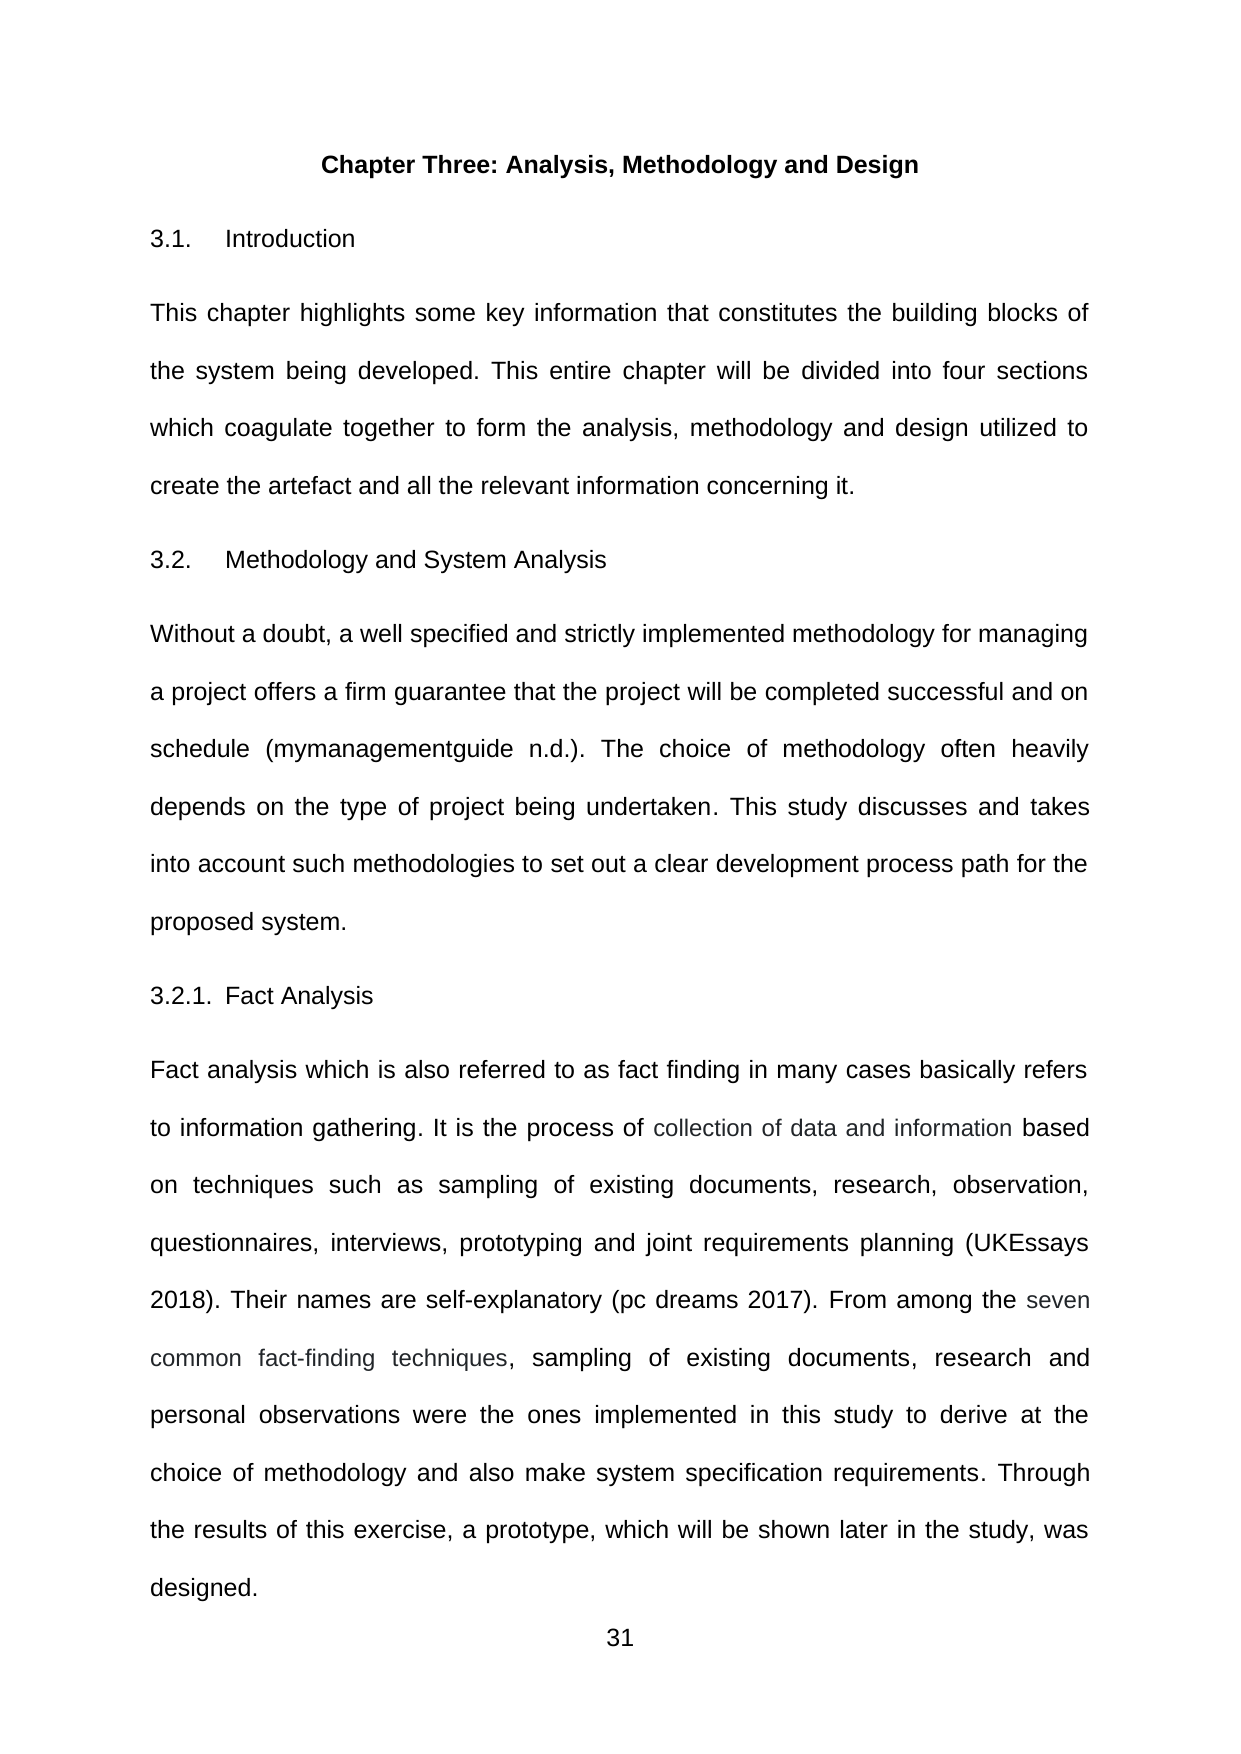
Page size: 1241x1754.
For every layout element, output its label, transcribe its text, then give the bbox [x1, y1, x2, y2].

subtitle Chapter Three: Analysis, Methodology and Design [150, 150, 1090, 179]
subtitle 3.2. Methodology and System Analysis [150, 545, 1090, 574]
text This chapter highlights some key information that constitutes the building blocks of the system being developed. This entire chapter will be divided into four sections which coagulate together to form the analysis, methodology and design utilized to create the artefact and all the relevant information concerning it. [150, 298, 1090, 499]
text Fact analysis which is also referred to as fact finding in many cases basically refers to information gathering. It is the process of collection of data and information based on techniques such as sampling of existing documents, research, observation, questionnaires, interviews, prototyping and joint requirements planning (UKEssays 2018). Their names are self-explanatory (pc dreams 2017). From among the seven common fact-finding techniques, sampling of existing documents, research and personal observations were the ones implemented in this study to derive at the choice of methodology and also make system specification requirements. Through the results of this exercise, a prototype, which will be shown later in the study, was designed. [150, 1055, 1090, 1601]
subtitle 3.1. Introduction [150, 224, 1090, 253]
subtitle 3.2.1. Fact Analysis [150, 981, 1090, 1009]
text Without a doubt, a well specified and strictly implemented methodology for managing a project offers a firm guarantee that the project will be completed successful and on schedule (mymanagementguide n.d.). The choice of methodology often heavily depends on the type of project being undertaken. This study discusses and takes into account such methodologies to set out a clear development process path for the proposed system. [150, 619, 1090, 935]
